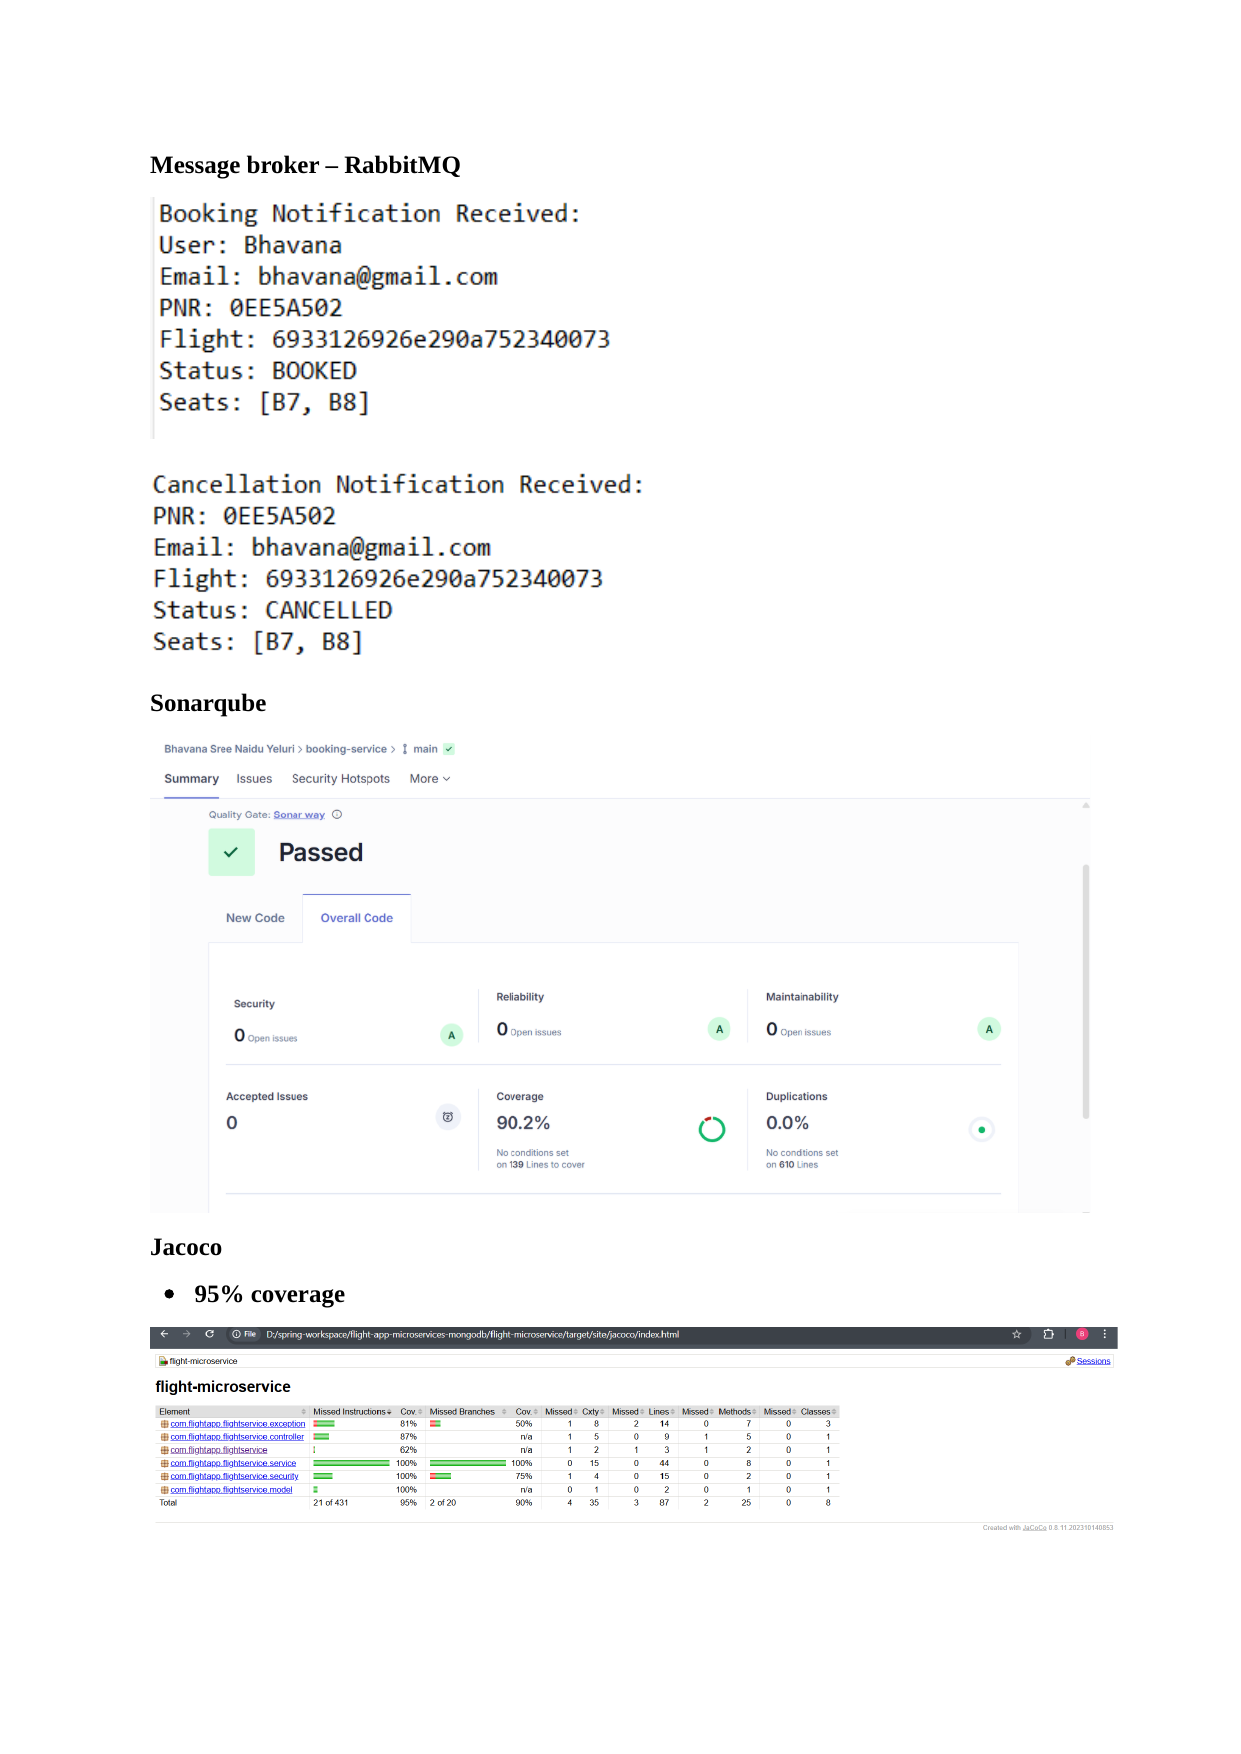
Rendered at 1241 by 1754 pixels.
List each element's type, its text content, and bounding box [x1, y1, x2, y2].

text Jacoco [150, 1232, 1090, 1260]
picture [150, 735, 1091, 1213]
list 95% coverage [165, 1279, 1090, 1308]
text Sonarqube [150, 688, 1090, 717]
picture [150, 197, 636, 439]
text Message broker – RabbitMQ [150, 150, 1090, 179]
picture [150, 1327, 1118, 1543]
picture [150, 457, 670, 669]
